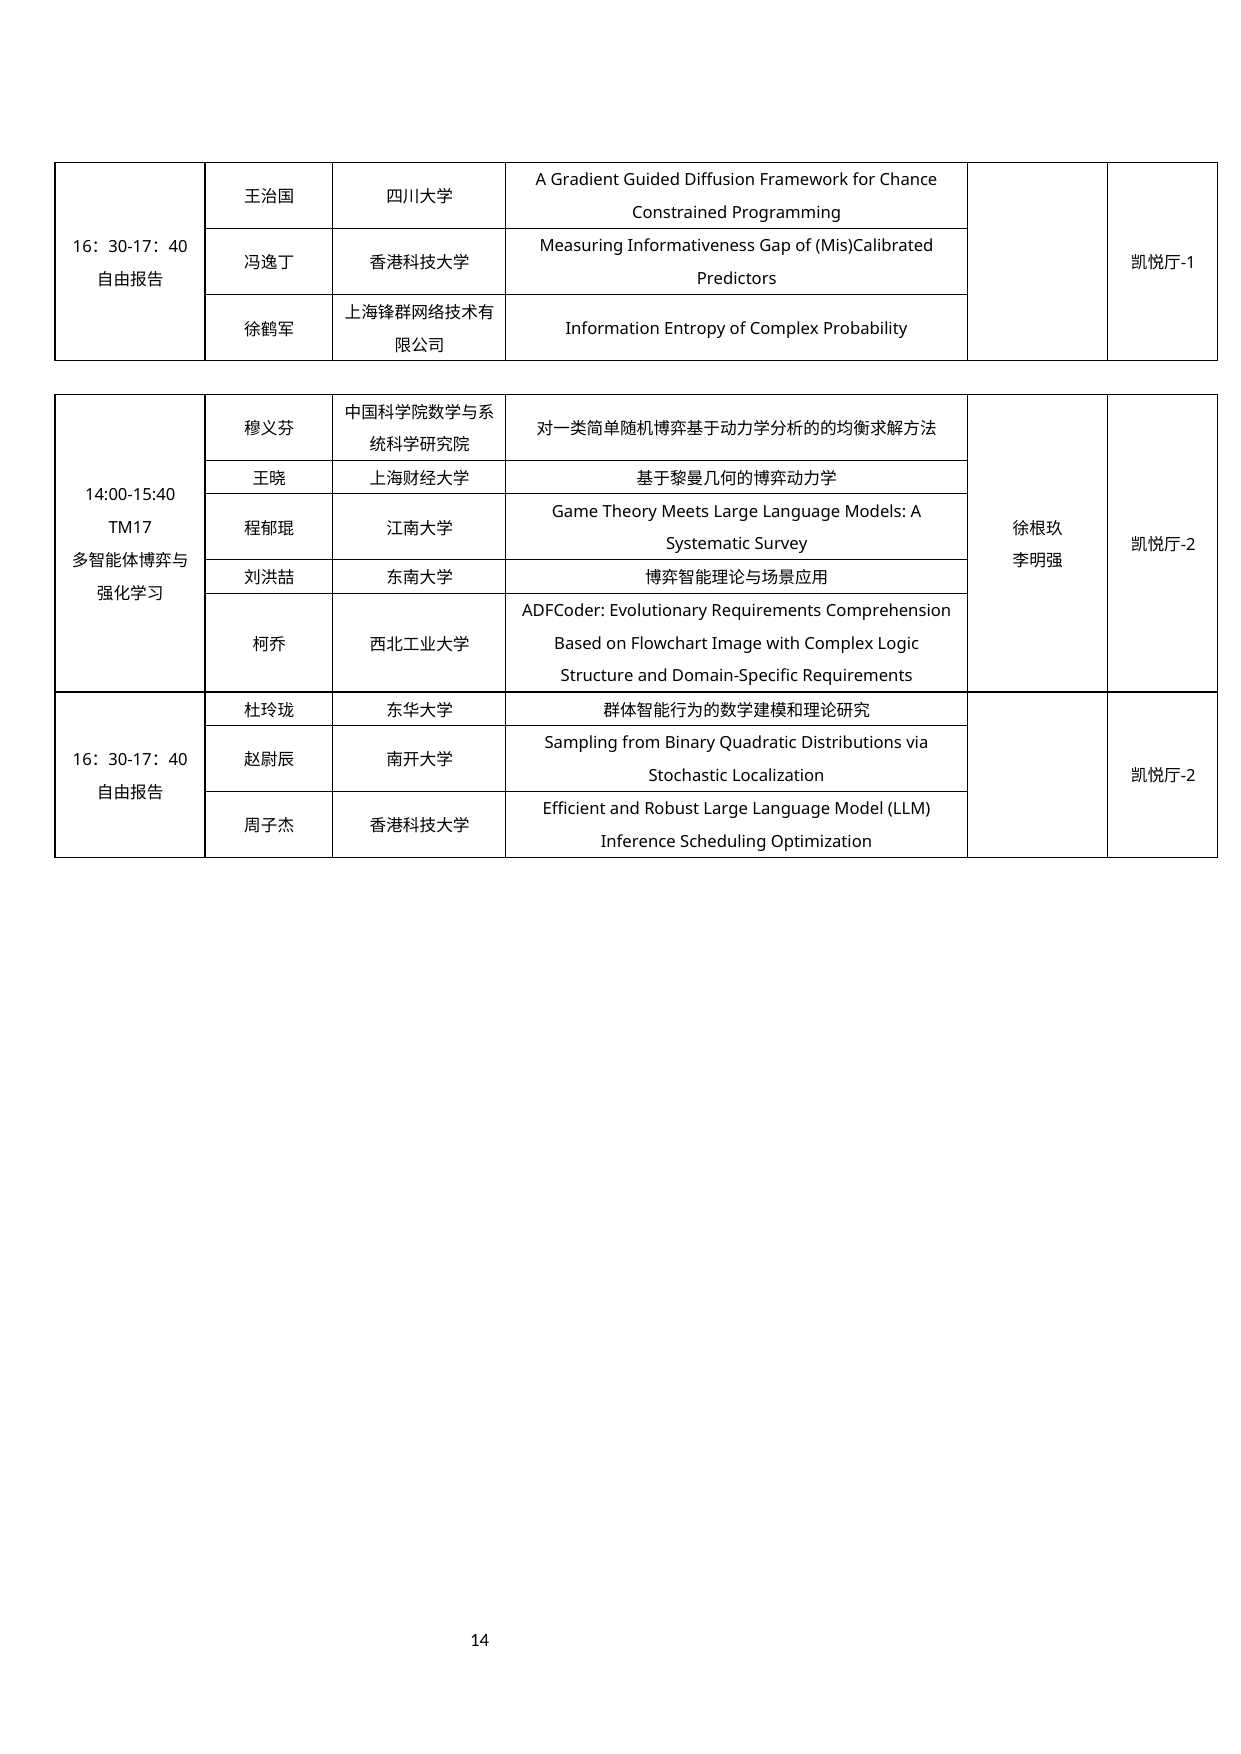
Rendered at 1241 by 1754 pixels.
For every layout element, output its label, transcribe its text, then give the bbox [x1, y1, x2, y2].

table_cell Efficient and Robust Large Language Model (LLM) Inference Scheduling Optimization [506, 792, 967, 857]
table_cell 凯悦厅-2 [1108, 693, 1217, 857]
table_cell 东南大学 [333, 560, 505, 593]
table_cell 赵尉辰 [206, 726, 332, 791]
table_header 穆义芬 [206, 395, 332, 460]
table_cell [968, 693, 1107, 857]
table_cell A Gradient Guided Diffusion Framework for Chance Constrained Programming [506, 163, 967, 228]
table_cell Sampling from Binary Quadratic Distributions via Stochastic Localization [506, 726, 967, 791]
table_header 徐根玖 李明强 [968, 395, 1107, 691]
table_header 凯悦厅-2 [1108, 395, 1217, 691]
table_cell 16：30-17：40 自由报告 [56, 163, 204, 360]
table_cell 刘洪喆 [206, 560, 332, 593]
table_cell 徐鹤军 [206, 295, 332, 360]
table_cell [968, 163, 1107, 360]
table_cell 西北工业大学 [333, 594, 505, 691]
table_cell 东华大学 [333, 693, 505, 725]
table_cell 上海锋群网络技术有限公司 [333, 295, 505, 360]
table_cell 王治国 [206, 163, 332, 228]
table_cell 香港科技大学 [333, 792, 505, 857]
table_header 14:00-15:40 TM17 多智能体博弈与强化学习 [56, 395, 204, 691]
table_cell 南开大学 [333, 726, 505, 791]
table_cell 群体智能行为的数学建模和理论研究 [506, 693, 967, 725]
table_cell 冯逸丁 [206, 229, 332, 294]
table_cell 程郁琨 [206, 494, 332, 559]
table_cell 基于黎曼几何的博弈动力学 [506, 461, 967, 493]
table_cell 王晓 [206, 461, 332, 493]
table_header 对一类简单随机博弈基于动力学分析的的均衡求解方法 [506, 395, 967, 460]
table_cell 柯乔 [206, 594, 332, 691]
table_cell 四川大学 [333, 163, 505, 228]
table_cell Information Entropy of Complex Probability [506, 295, 967, 360]
table_cell 凯悦厅-1 [1108, 163, 1217, 360]
table_cell 杜玲珑 [206, 693, 332, 725]
table_cell Measuring Informativeness Gap of (Mis)Calibrated Predictors [506, 229, 967, 294]
table_cell 博弈智能理论与场景应用 [506, 560, 967, 593]
table_cell 香港科技大学 [333, 229, 505, 294]
table_cell 江南大学 [333, 494, 505, 559]
table_cell 周子杰 [206, 792, 332, 857]
table_cell Game Theory Meets Large Language Models: A Systematic Survey [506, 494, 967, 559]
table_cell 16：30-17：40 自由报告 [56, 693, 204, 857]
table_header 中国科学院数学与系统科学研究院 [333, 395, 505, 460]
table_cell 上海财经大学 [333, 461, 505, 493]
table_cell ADFCoder: Evolutionary Requirements Comprehension Based on Flowchart Image with Complex Logic Structure and Domain-Specific Requirements [506, 594, 967, 691]
